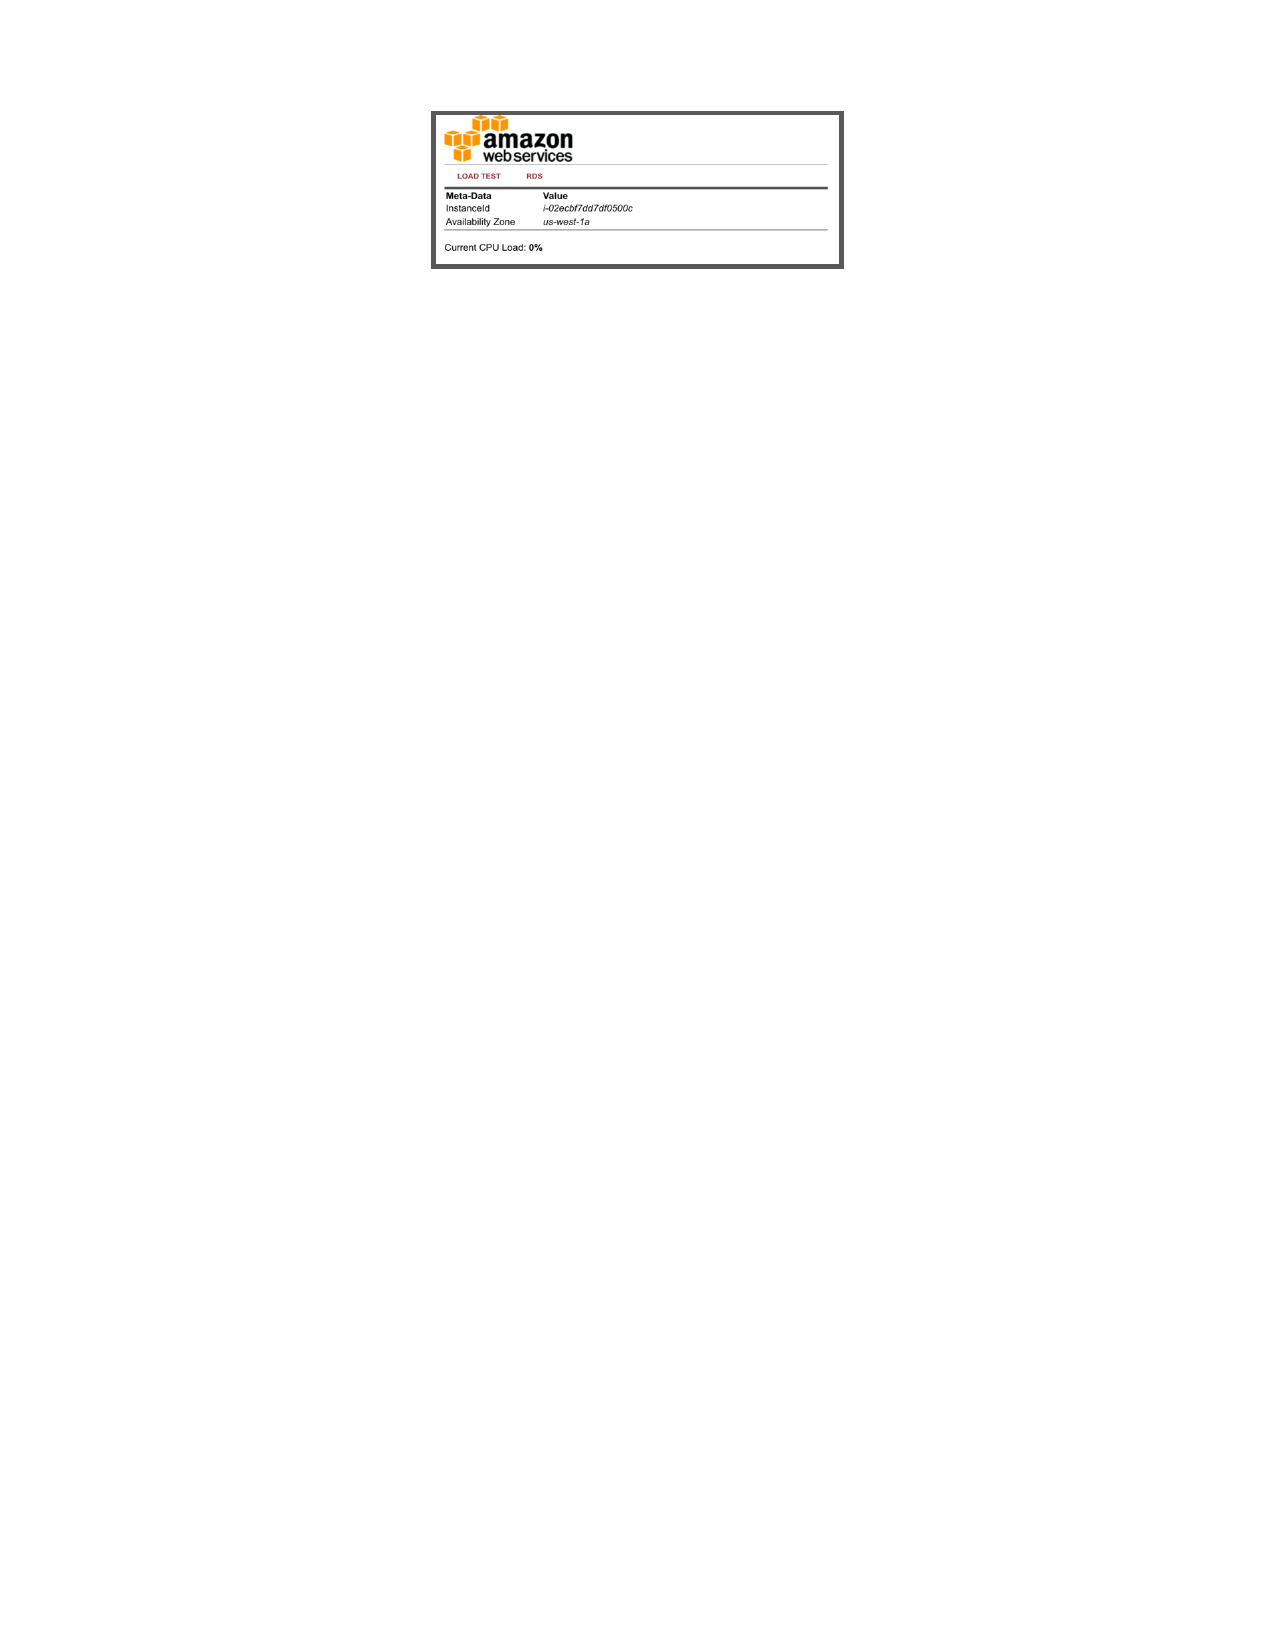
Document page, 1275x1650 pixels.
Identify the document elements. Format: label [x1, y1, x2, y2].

picture [436, 115, 839, 264]
